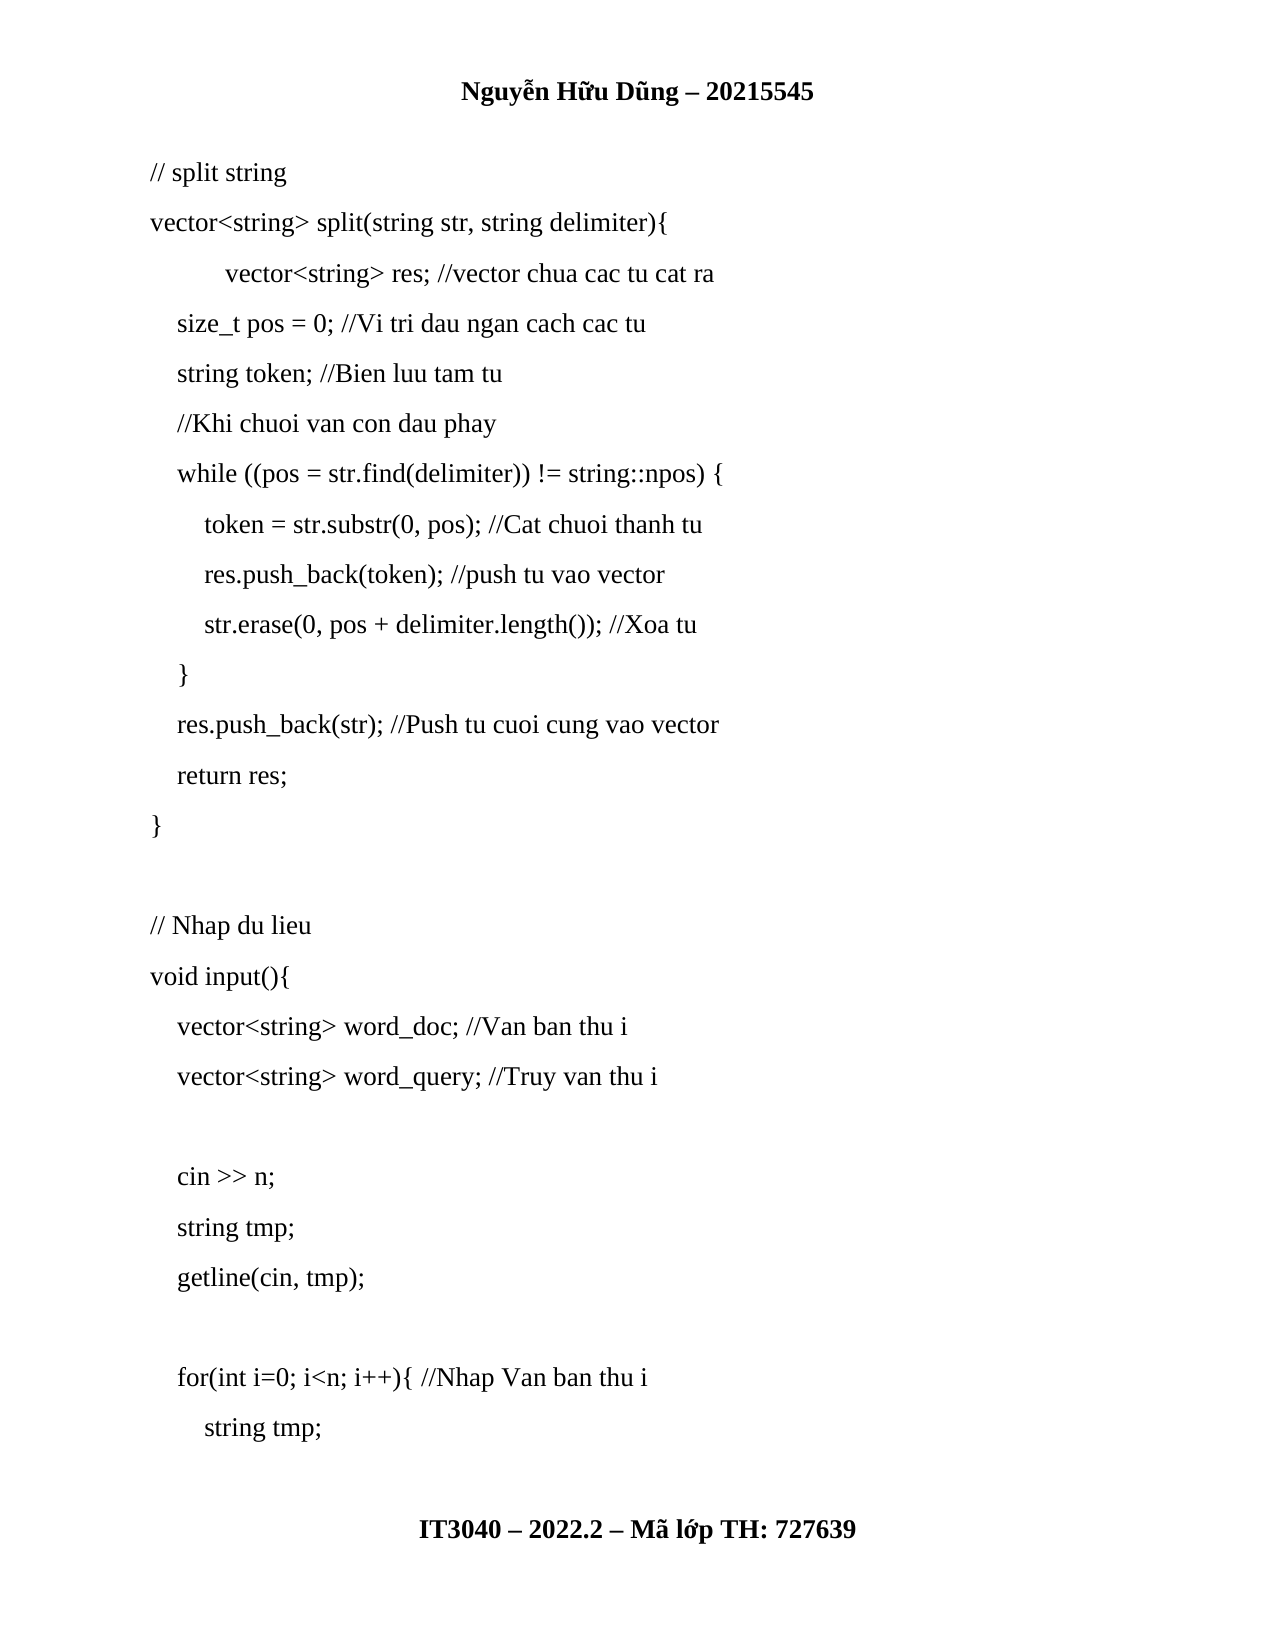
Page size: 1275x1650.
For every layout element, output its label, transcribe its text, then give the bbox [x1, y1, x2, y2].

text size_t pos = 0; //Vi tri dau ngan cach cac tu [150, 307, 1125, 338]
text } [150, 658, 1125, 689]
text while ((pos = str.find(delimiter)) != string::npos) { [150, 458, 1125, 489]
text getline(cin, tmp); [150, 1261, 1125, 1292]
text str.erase(0, pos + delimiter.length()); //Xoa tu [150, 608, 1125, 639]
text string token; //Bien luu tam tu [150, 357, 1125, 388]
text string tmp; [150, 1211, 1125, 1242]
text res.push_back(token); //push tu vao vector [150, 558, 1125, 589]
text // Nhap du lieu [150, 909, 1125, 941]
text for(int i=0; i<n; i++){ //Nhap Van ban thu i [150, 1361, 1125, 1392]
text string tmp; [150, 1412, 1125, 1443]
text void input(){ [150, 960, 1125, 991]
text vector<string> res; //vector chua cac tu cat ra [150, 257, 1125, 288]
text // split string [150, 156, 1125, 187]
text return res; [150, 759, 1125, 790]
text vector<string> word_doc; //Van ban thu i [150, 1010, 1125, 1041]
text token = str.substr(0, pos); //Cat chuoi thanh tu [150, 508, 1125, 539]
text cin >> n; [150, 1161, 1125, 1192]
text } [150, 809, 1125, 840]
text //Khi chuoi van con dau phay [150, 407, 1125, 438]
text res.push_back(str); //Push tu cuoi cung vao vector [150, 709, 1125, 740]
text vector<string> word_query; //Truy van thu i [150, 1060, 1125, 1091]
text vector<string> split(string str, string delimiter){ [150, 207, 1125, 238]
